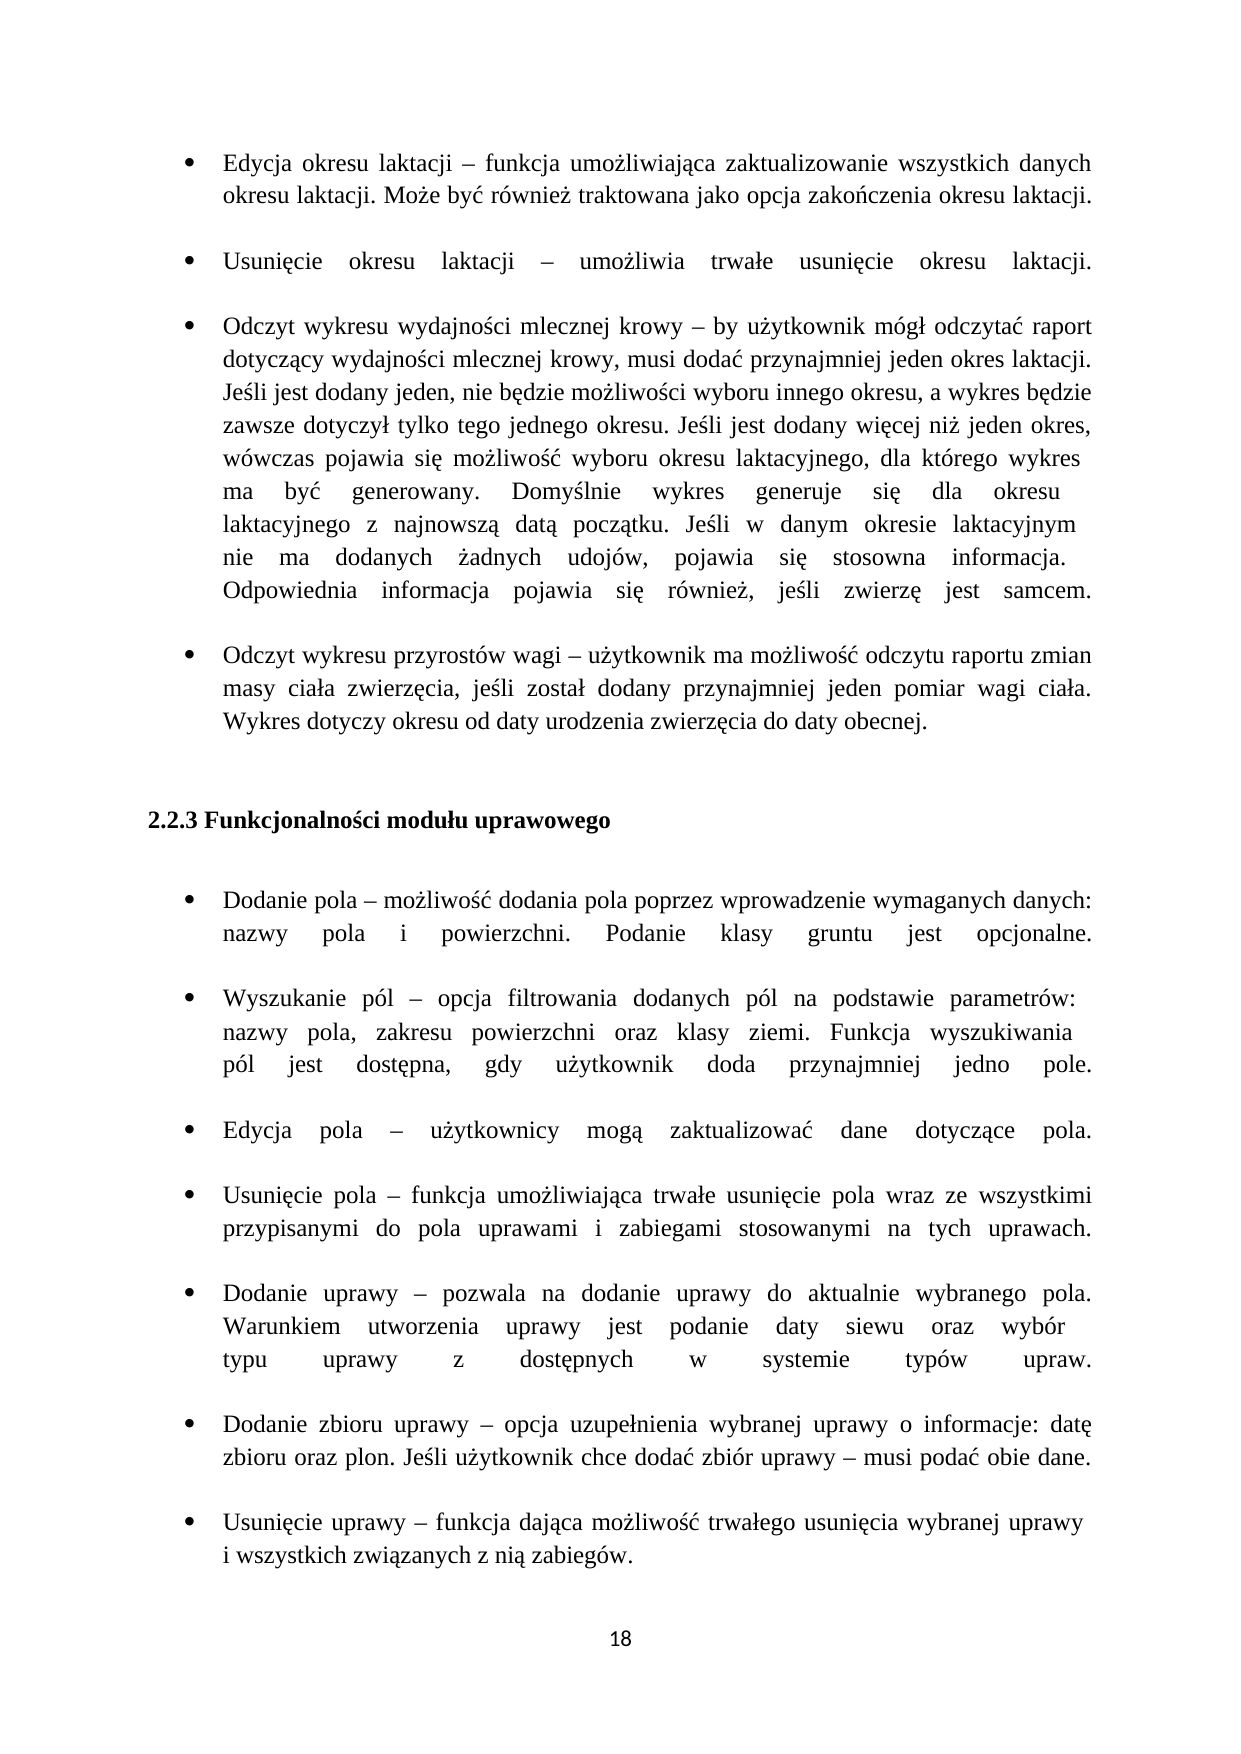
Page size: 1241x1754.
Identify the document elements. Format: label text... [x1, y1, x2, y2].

list Edycja okresu laktacji – funkcja umożliwiająca zaktualizowanie wszystkich danych okresu laktacji. Może być również traktowana jako opcja zakończenia okresu laktacji. [185, 148, 1093, 242]
list Edycja pola – użytkownicy mogą zaktualizować dane dotyczące pola. [185, 1115, 1093, 1176]
subtitle 2.2.3 Funkcjonalności modułu uprawowego [148, 806, 1093, 834]
list Dodanie pola – możliwość dodania pola poprzez wprowadzenie wymaganych danych: nazwy pola i powierzchni. Podanie klasy gruntu jest opcjonalne. [185, 885, 1093, 979]
list Usunięcie okresu laktacji – umożliwia trwałe usunięcie okresu laktacji. [185, 246, 1093, 307]
list Usunięcie pola – funkcja umożliwiająca trwałe usunięcie pola wraz ze wszystkimi przypisanymi do pola uprawami i zabiegami stosowanymi na tych uprawach. [185, 1180, 1093, 1274]
list Odczyt wykresu wydajności mlecznej krowy – by użytkownik mógł odczytać raport dotyczący wydajności mlecznej krowy, musi dodać przynajmniej jeden okres laktacji. Jeśli jest dodany jeden, nie będzie możliwości wyboru innego okresu, a wykres będzie zawsze dotyczył tylko tego jednego okresu. Jeśli jest dodany więcej niż jeden okres, wówczas pojawia się możliwość wyboru okresu laktacyjnego, dla którego wykres ma być generowany. Domyślnie wykres generuje się dla okresu laktacyjnego z najnowszą datą początku. Jeśli w danym okresie laktacyjnym nie ma dodanych żadnych udojów, pojawia się stosowna informacja. Odpowiednia informacja pojawia się również, jeśli zwierzę jest samcem. [185, 311, 1093, 636]
list Dodanie zbioru uprawy – opcja uzupełnienia wybranej uprawy o informacje: datę zbioru oraz plon. Jeśli użytkownik chce dodać zbiór uprawy – musi podać obie dane. [185, 1409, 1093, 1503]
list Dodanie uprawy – pozwala na dodanie uprawy do aktualnie wybranego pola. Warunkiem utworzenia uprawy jest podanie daty siewu oraz wybór typu uprawy z dostępnych w systemie typów upraw. [185, 1278, 1093, 1405]
list Usunięcie uprawy – funkcja dająca możliwość trwałego usunięcia wybranej uprawy i wszystkich związanych z nią zabiegów. [185, 1507, 1093, 1569]
list Wyszukanie pól – opcja filtrowania dodanych pól na podstawie parametrów: nazwy pola, zakresu powierzchni oraz klasy ziemi. Funkcja wyszukiwania pól jest dostępna, gdy użytkownik doda przynajmniej jedno pole. [185, 983, 1093, 1111]
list Odczyt wykresu przyrostów wagi – użytkownik ma możliwość odczytu raportu zmian masy ciała zwierzęcia, jeśli został dodany przynajmniej jeden pomiar wagi ciała. Wykres dotyczy okresu od daty urodzenia zwierzęcia do daty obecnej. [185, 640, 1093, 735]
